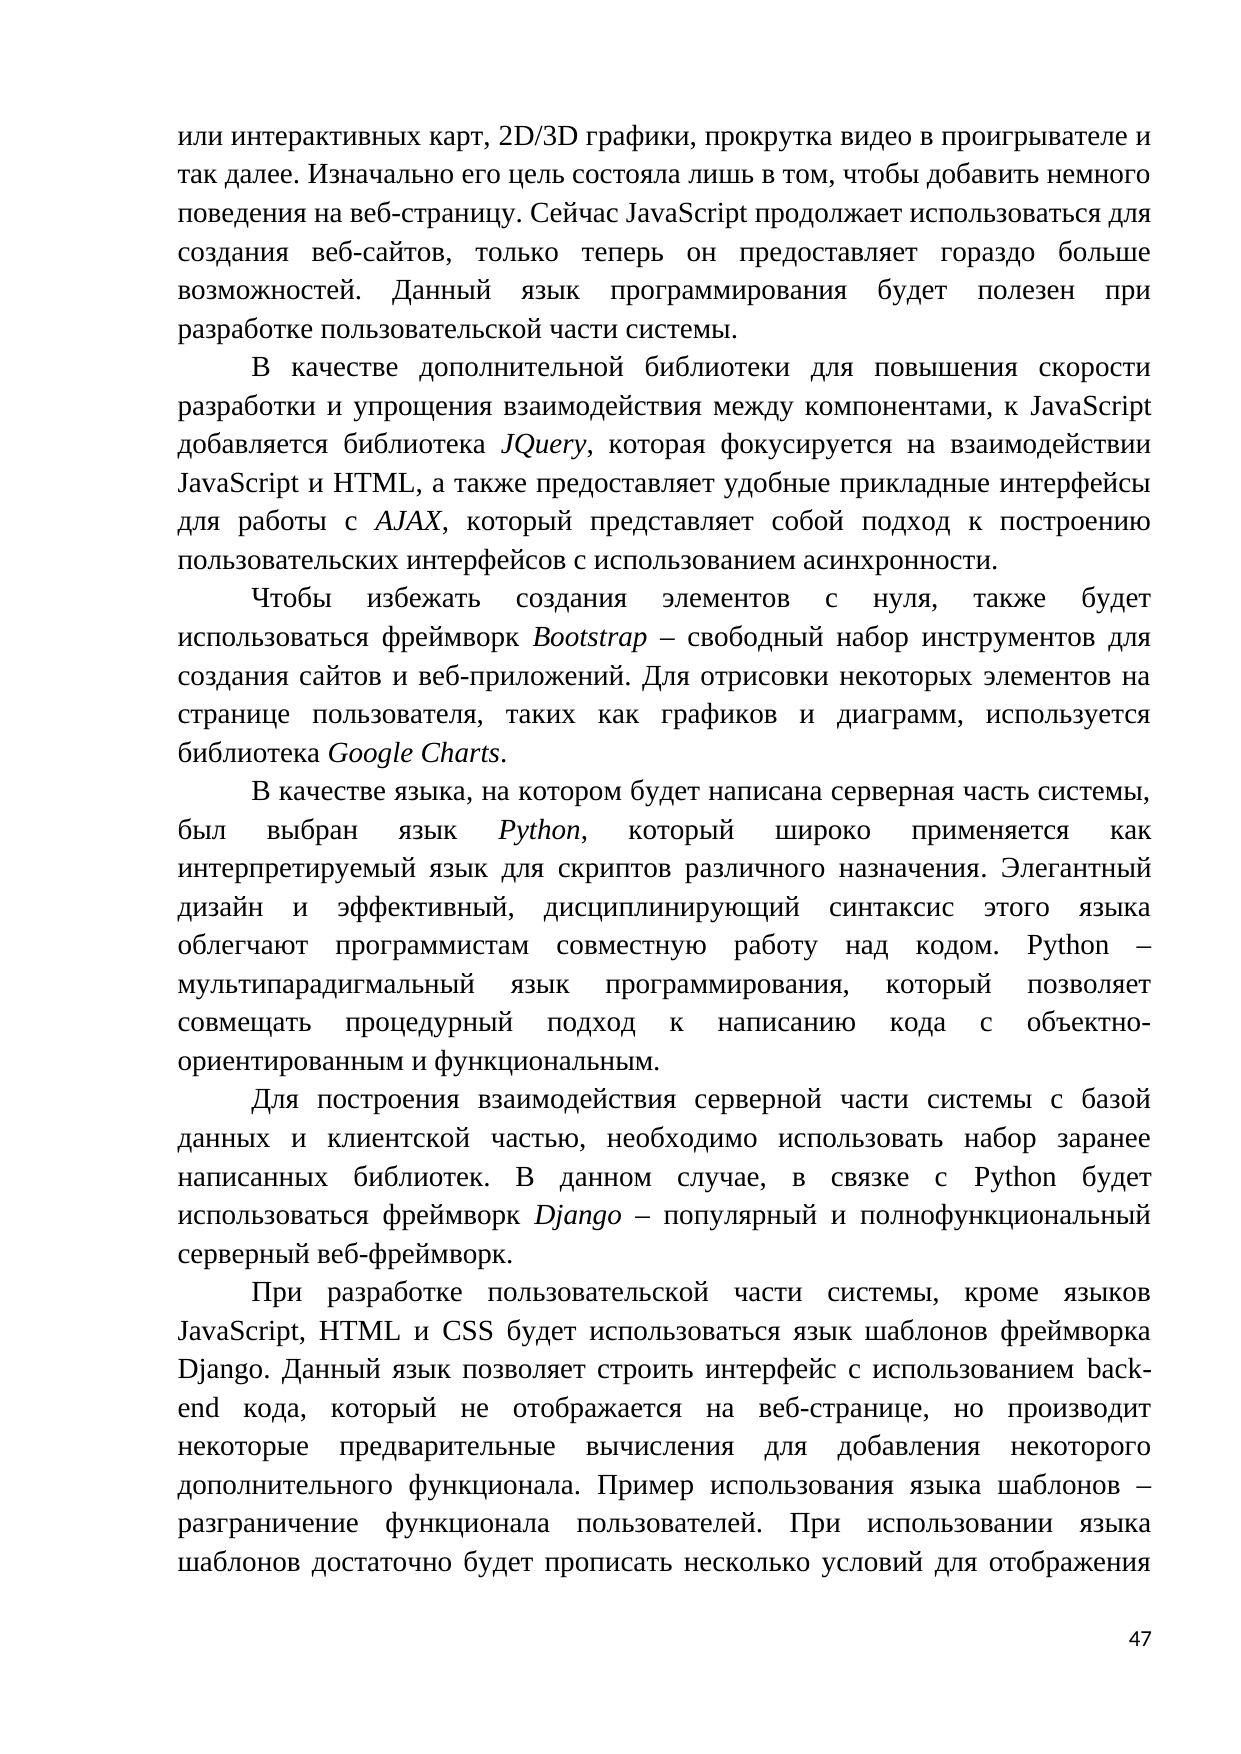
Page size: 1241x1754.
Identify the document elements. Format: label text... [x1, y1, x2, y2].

text В качестве языка, на котором будет написана серверная часть системы, был выбран язык Python, который широко применяется как интерпретируемый язык для скриптов различного назначения. Элегантный дизайн и эффективный, дисциплинирующий синтаксис этого языка облегчают программистам совместную работу над кодом. Python – мультипарадигмальный язык программирования, который позволяет совмещать процедурный подход к написанию кода с объектно-ориентированным и функциональным. [177, 773, 1152, 1077]
text В качестве дополнительной библиотеки для повышения скорости разработки и упрощения взаимодействия между компонентами, к JavaScript добавляется библиотека JQuery, которая фокусируется на взаимодействии JavaScript и HTML, а также предоставляет удобные прикладные интерфейсы для работы с AJAX, который представляет собой подход к построению пользовательских интерфейсов с использованием асинхронности. [177, 349, 1152, 576]
text Для построения взаимодействия серверной части системы с базой данных и клиентской частью, необходимо использовать набор заранее написанных библиотек. В данном случае, в связке с Python будет использоваться фреймворк Django – популярный и полнофункциональный серверный веб-фреймворк. [177, 1082, 1152, 1269]
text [177, 118, 1152, 344]
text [177, 1274, 1152, 1578]
text Чтобы избежать создания элементов с нуля, также будет использоваться фреймворк Bootstrap – свободный набор инструментов для создания сайтов и веб-приложений. Для отрисовки некоторых элементов на странице пользователя, таких как графиков и диаграмм, используется библиотека Google Charts. [177, 581, 1152, 768]
